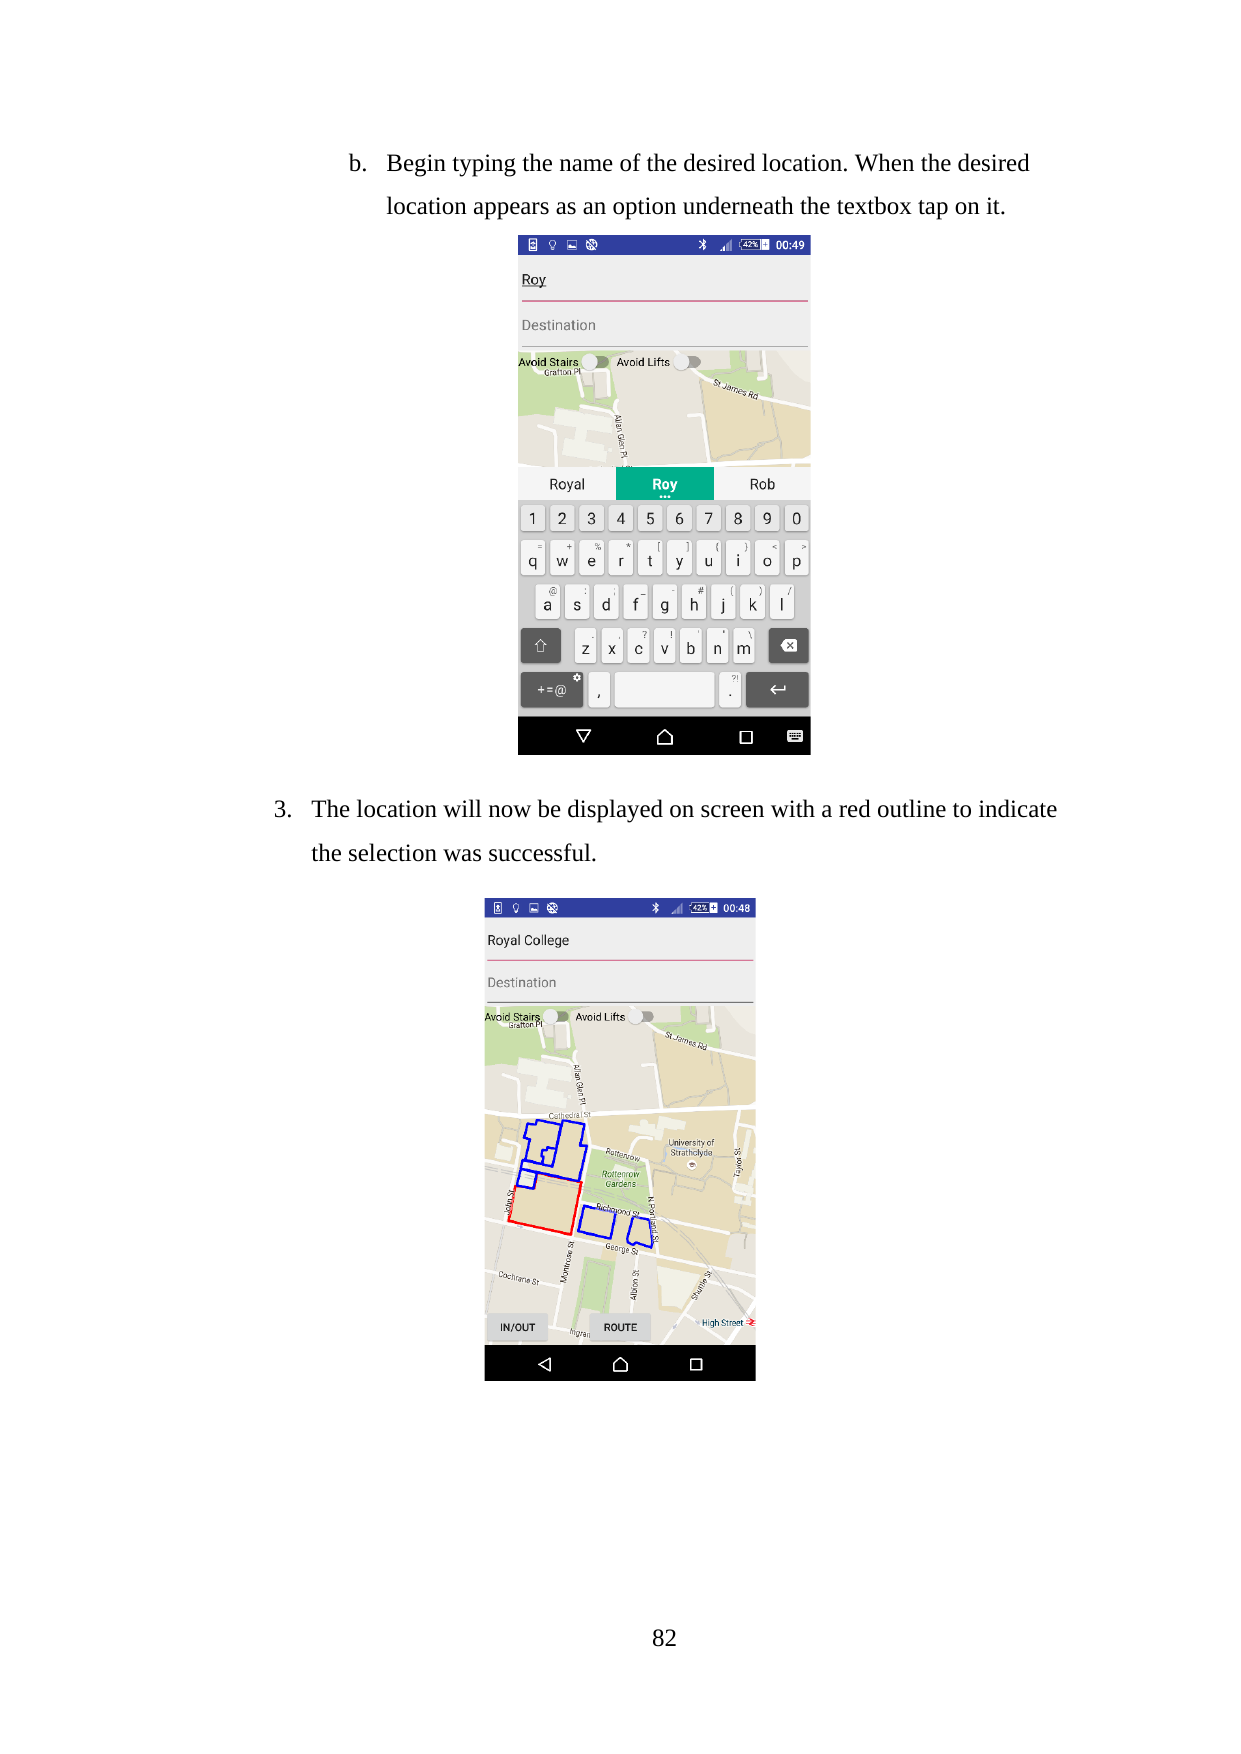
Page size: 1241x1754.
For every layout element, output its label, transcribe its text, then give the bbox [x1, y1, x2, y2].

picture [518, 235, 811, 755]
list The location will now be displayed on screen with a red outline to indicate the selection was successful. [274, 794, 1092, 866]
list Begin typing the name of the desired location. When the desired location appears as an option underneath the textbox tap on it. [349, 148, 1092, 219]
picture [484, 898, 756, 1381]
